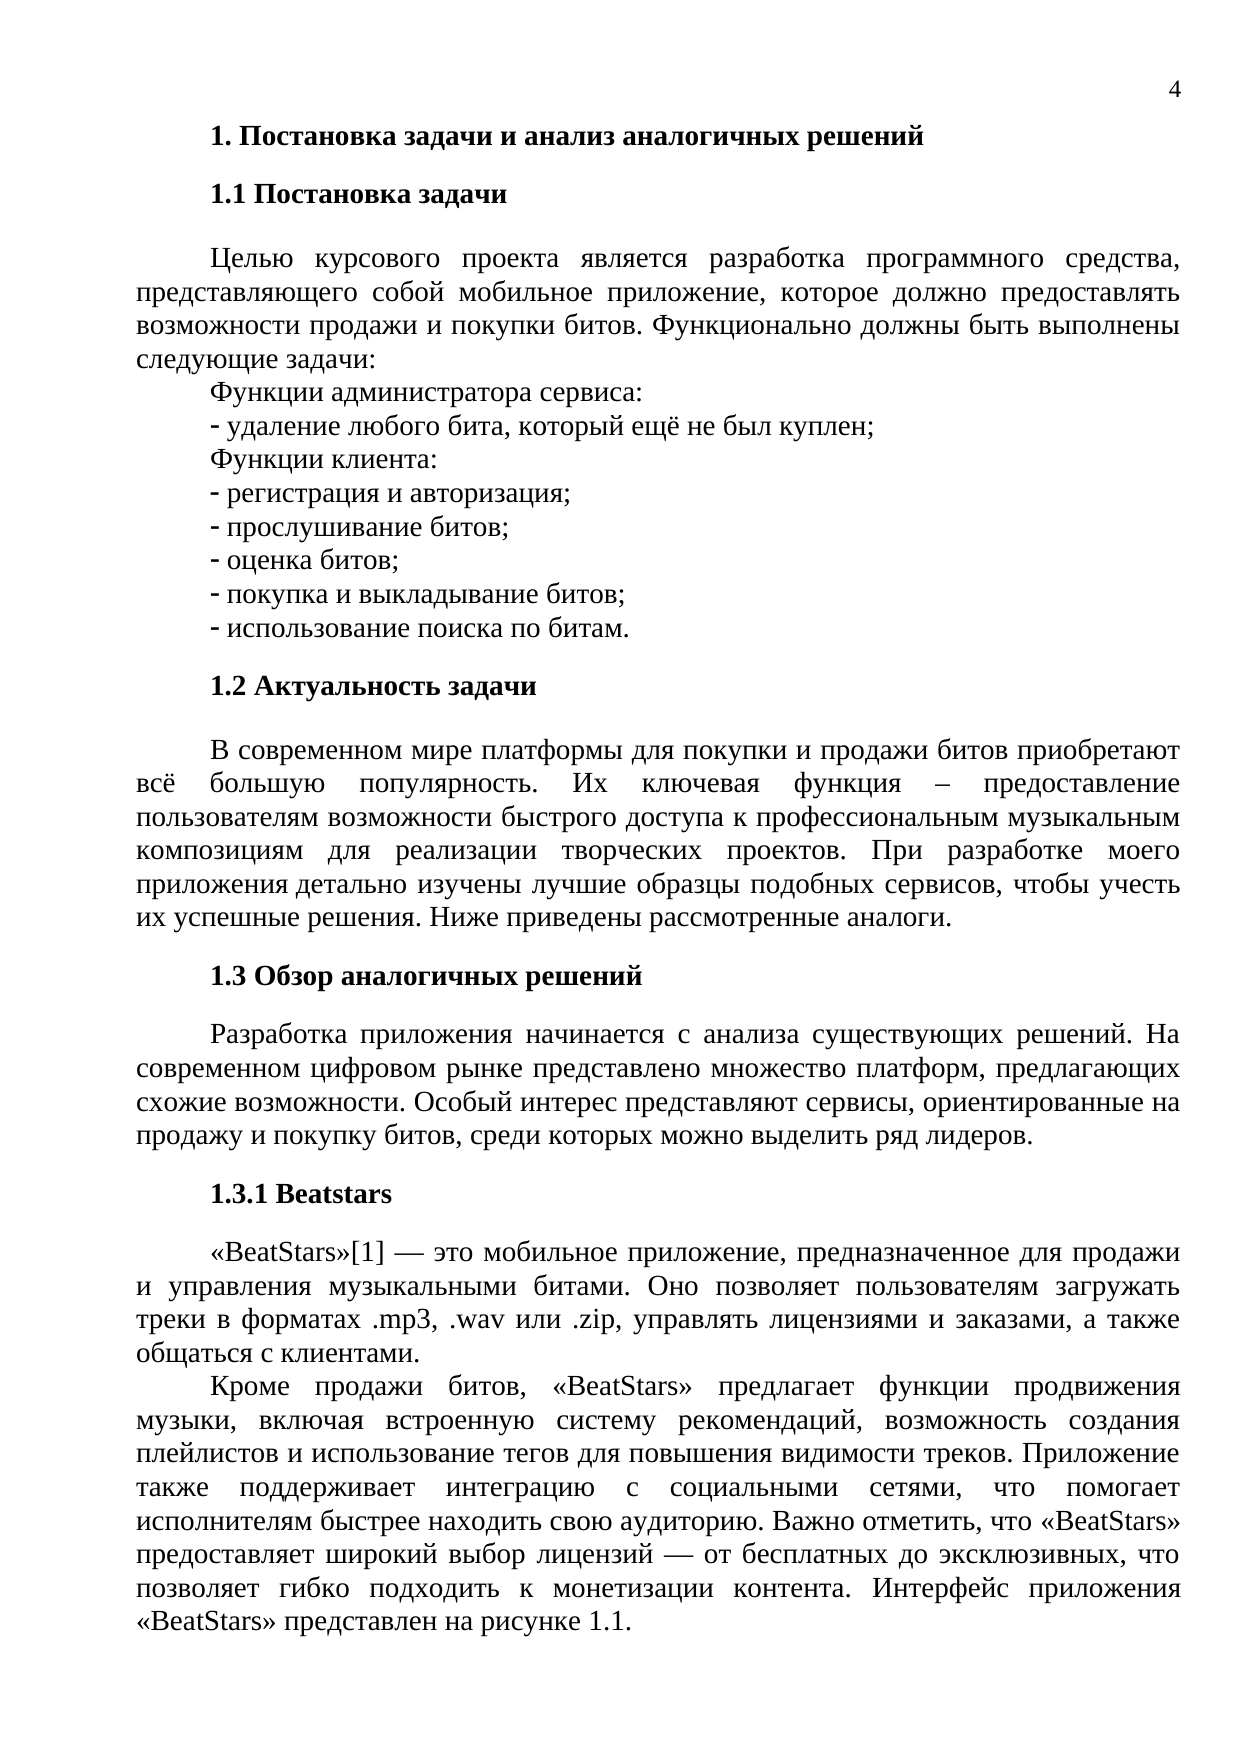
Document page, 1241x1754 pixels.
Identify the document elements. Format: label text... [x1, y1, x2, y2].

subtitle 1.3 Обзор аналогичных решений [136, 958, 1181, 992]
subtitle 1.3.1 Beatstars [136, 1176, 1181, 1209]
text Разработка приложения начинается с анализа существующих решений. На современном цифровом рынке представлено множество платформ, предлагающих схожие возможности. Особый интерес представляют сервисы, ориентированные на продажу и покупку битов, среди которых можно выделить ряд лидеров. [136, 1017, 1181, 1151]
text  удаление любого бита, который ещё не был куплен; [136, 408, 1181, 442]
text Целью курсового проекта является разработка программного средства, представляющего собой мобильное приложение, которое должно предоставлять возможности продажи и покупки битов. Функционально должны быть выполнены следующие задачи: [136, 240, 1181, 374]
subtitle 1.2 Актуальность задачи [136, 668, 1181, 702]
text  оценка битов; [210, 542, 1181, 576]
text Кроме продажи битов, «BeatStars» предлагает функции продвижения музыки, включая встроенную систему рекомендаций, возможность создания плейлистов и использование тегов для повышения видимости треков. Приложение также поддерживает интеграцию с социальными сетями, что помогает исполнителям быстрее находить свою аудиторию. Важно отметить, что «BeatStars» предоставляет широкий выбор лицензий — от бесплатных до эксклюзивных, что позволяет гибко подходить к монетизации контента. Интерфейс приложения «BeatStars» представлен на рисунке 1.1. [136, 1368, 1181, 1637]
text  прослушивание битов; [210, 509, 1181, 542]
text Функции администратора сервиса: [136, 374, 1181, 408]
text В современном мире платформы для покупки и продажи битов приобретают всё большую популярность. Их ключевая функция – предоставление пользователям возможности быстрого доступа к профессиональным музыкальным композициям для реализации творческих проектов. При разработке моего приложения детально изучены лучшие образцы подобных сервисов, чтобы учесть их успешные решения. Ниже приведены рассмотренные аналоги. [136, 732, 1181, 933]
subtitle 1.1 Постановка задачи [136, 177, 1181, 210]
subtitle Постановка задачи и анализ аналогичных решений [210, 118, 1181, 152]
text  покупка и выкладывание битов; [210, 576, 1181, 610]
text  регистрация и авторизация; [136, 475, 1181, 509]
text «BeatStars»[1] — это мобильное приложение, предназначенное для продажи и управления музыкальными битами. Оно позволяет пользователям загружать треки в форматах .mp3, .wav или .zip, управлять лицензиями и заказами, а также общаться с клиентами. [136, 1234, 1181, 1368]
text Функции клиента: [210, 442, 1181, 475]
text  использование поиска по битам. [210, 610, 1181, 643]
